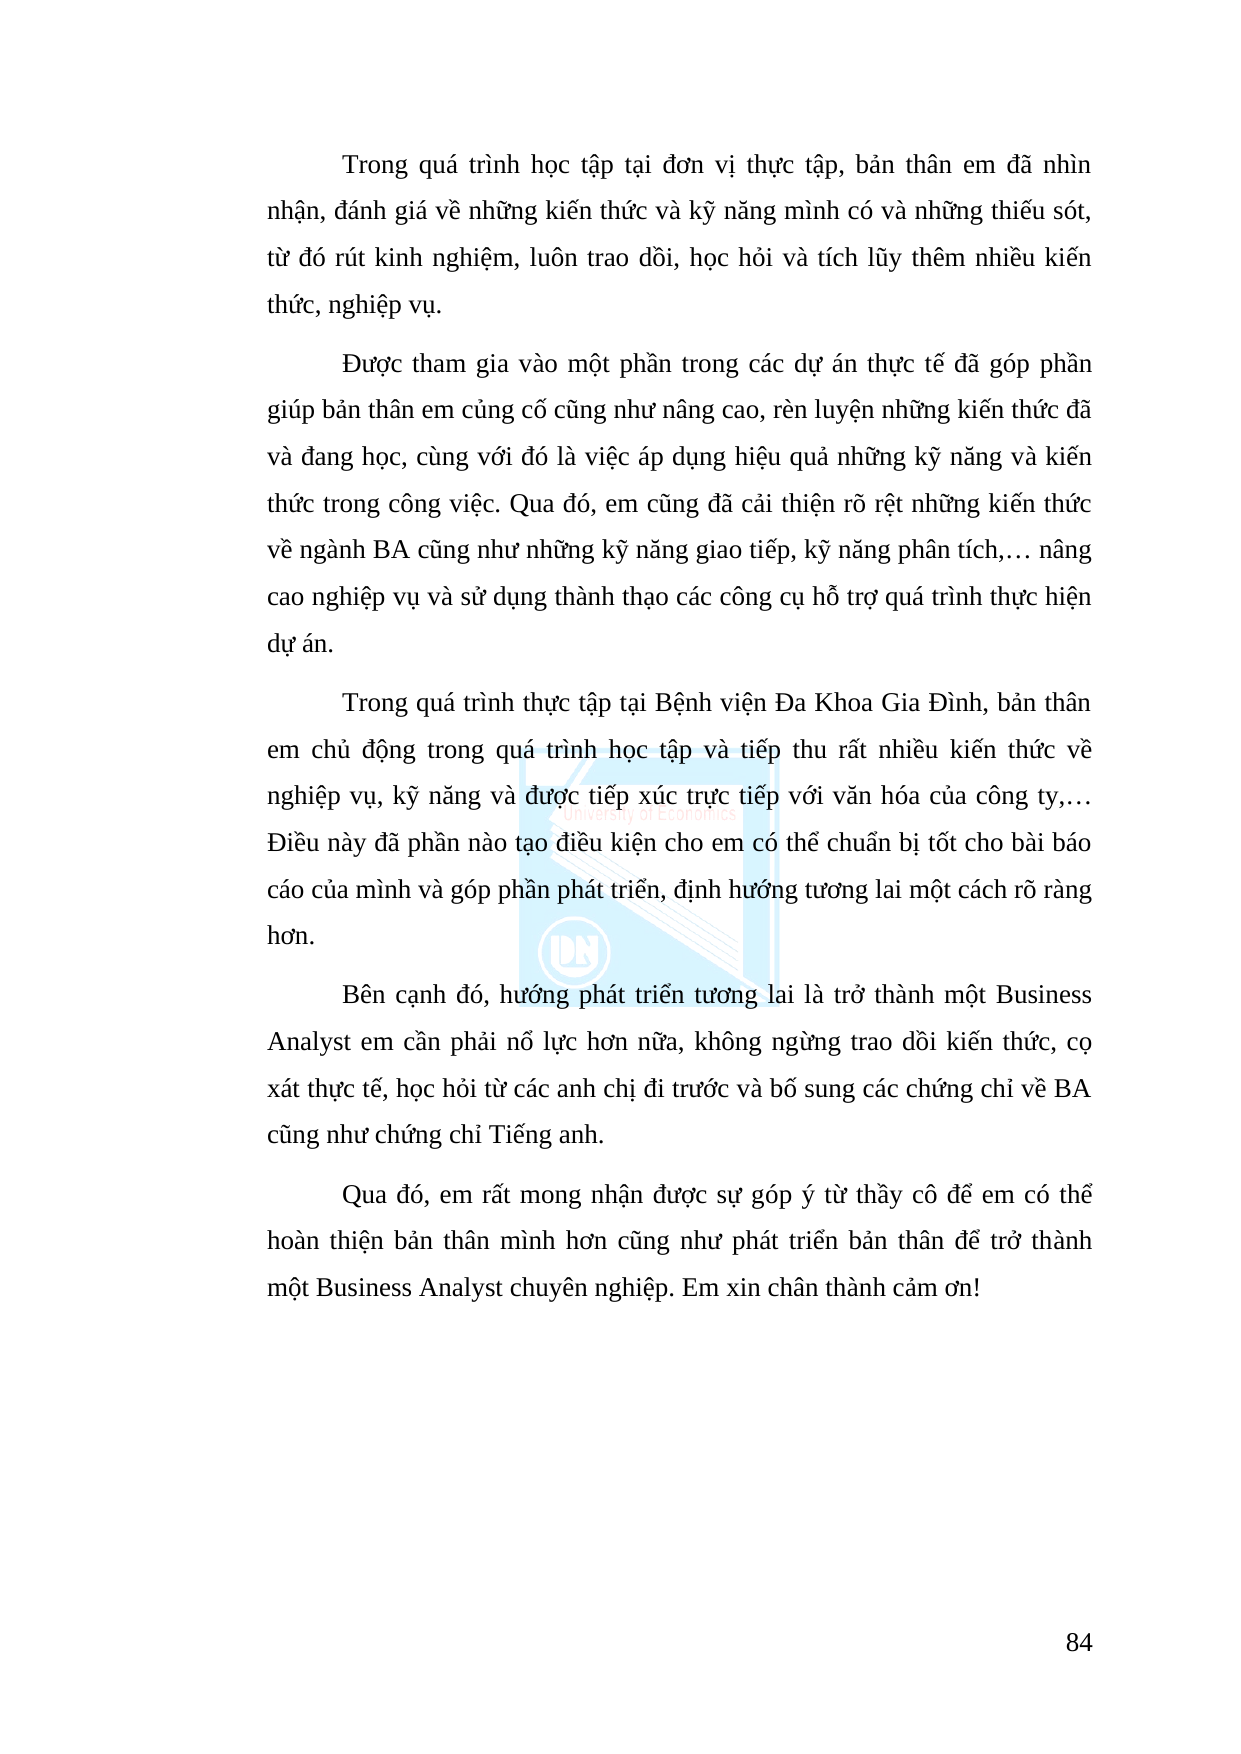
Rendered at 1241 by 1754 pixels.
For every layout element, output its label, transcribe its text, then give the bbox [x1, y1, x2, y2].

text Trong quá trình thực tập tại Bệnh viện Đa Khoa Gia Đình, bản thân em chủ động trong quá trình học tập và tiếp thu rất nhiều kiến thức về nghiệp vụ, kỹ năng và được tiếp xúc trực tiếp với văn hóa của công ty,…Điều này đã phần nào tạo điều kiện cho em có thể chuẩn bị tốt cho bài báo cáo của mình và góp phần phát triển, định hướng tương lai một cách rõ ràng hơn. [267, 686, 1092, 951]
text Qua đó, em rất mong nhận được sự góp ý từ thầy cô để em có thể hoàn thiện bản thân mình hơn cũng như phát triển bản thân để trở thành một Business Analyst chuyên nghiệp. Em xin chân thành cảm ơn! [267, 1178, 1092, 1302]
text Bên cạnh đó, hướng phát triển tương lai là trở thành một Business Analyst em cần phải nổ lực hơn nữa, không ngừng trao dồi kiến thức, cọ xát thực tế, học hỏi từ các anh chị đi trước và bố sung các chứng chỉ về BA cũng như chứng chỉ Tiếng anh. [267, 978, 1092, 1150]
text Trong quá trình học tập tại đơn vị thực tập, bản thân em đã nhìn nhận, đánh giá về những kiến thức và kỹ năng mình có và những thiếu sót, từ đó rút kinh nghiệm, luôn trao dồi, học hỏi và tích lũy thêm nhiều kiến thức, nghiệp vụ. [267, 148, 1092, 319]
text Được tham gia vào một phần trong các dự án thực tế đã góp phần giúp bản thân em củng cố cũng như nâng cao, rèn luyện những kiến thức đã và đang học, cùng với đó là việc áp dụng hiệu quả những kỹ năng và kiến thức trong công việc. Qua đó, em cũng đã cải thiện rõ rệt những kiến thức về ngành BA cũng như những kỹ năng giao tiếp, kỹ năng phân tích,… nâng cao nghiệp vụ và sử dụng thành thạo các công cụ hỗ trợ quá trình thực hiện dự án. [267, 347, 1092, 658]
